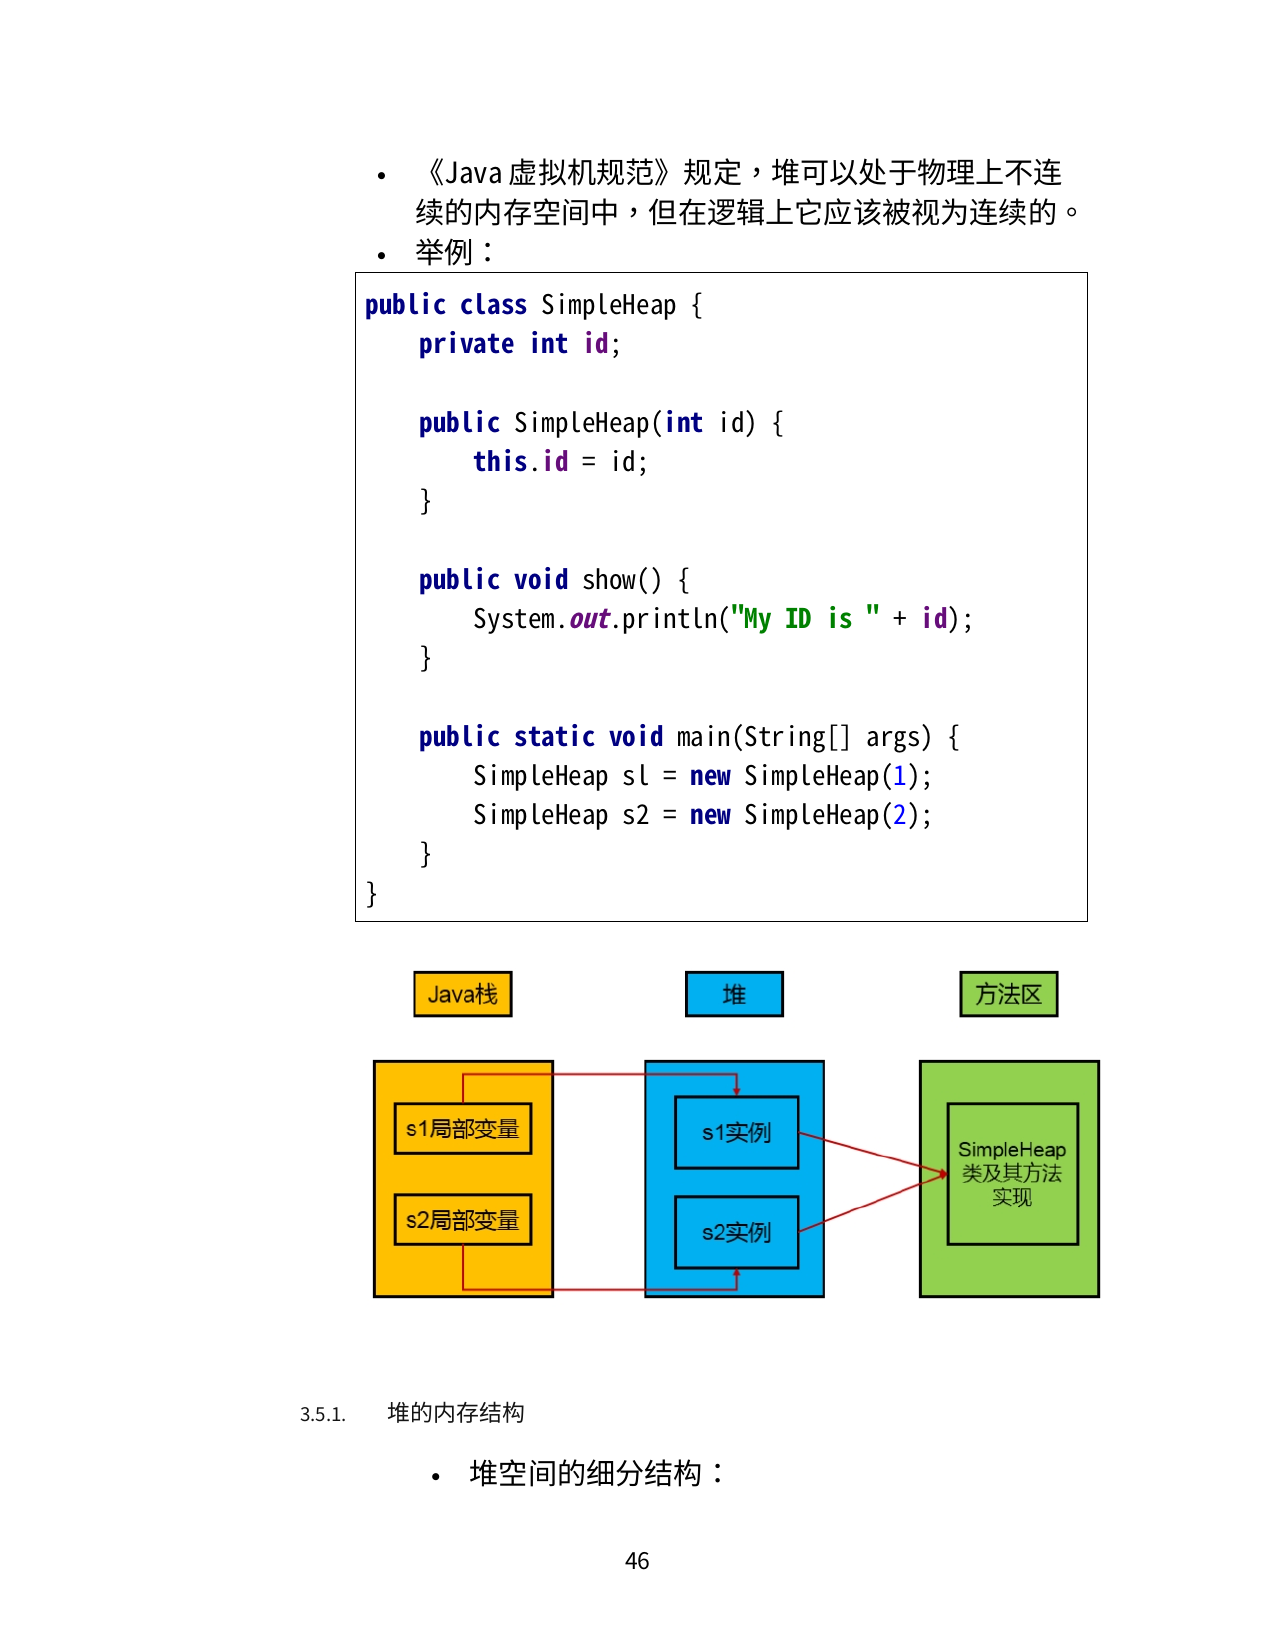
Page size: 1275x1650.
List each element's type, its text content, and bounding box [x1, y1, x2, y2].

list 堆的内存结构 [300, 1395, 1087, 1428]
list 《Java虚拟机规范》规定，堆可以处于物理上不连续的内存空间中，但在逻辑上它应该被视为连续的。 [378, 150, 1087, 232]
list 堆空间的细分结构： [432, 1453, 1087, 1493]
table_header public class SimpleHeap { private int id; public SimpleHeap(int id) { this.id = id; } public void show() { System.out.println("My ID is " + id); } public static void main(String[] args) { SimpleHeap sl = new SimpleHeap(1); SimpleHeap s2 = new SimpleHeap(2); } } [356, 273, 1087, 921]
list 举例： [378, 232, 1087, 272]
picture [363, 952, 1107, 1310]
